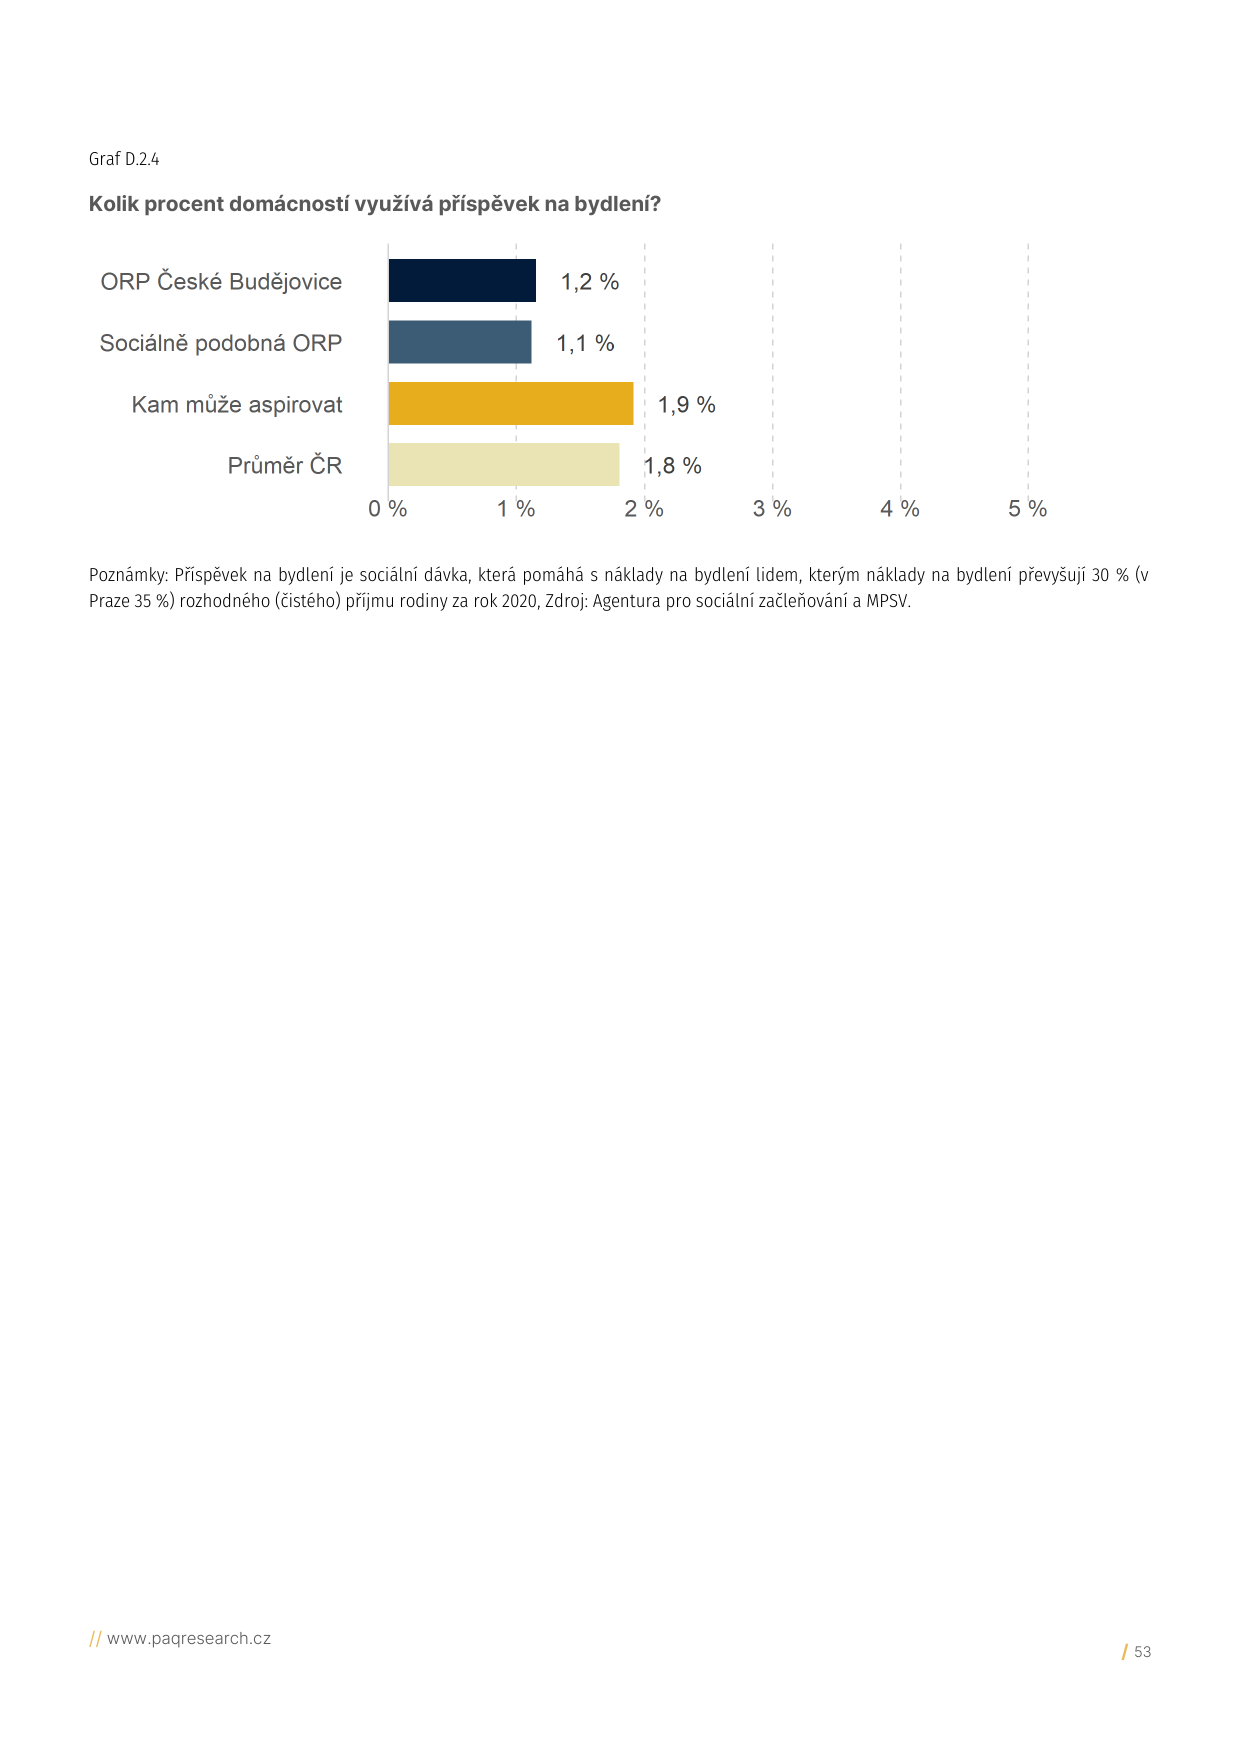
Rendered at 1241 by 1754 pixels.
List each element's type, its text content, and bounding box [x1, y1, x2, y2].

text Graf D.2.4 [89, 148, 1152, 170]
text Kolik procent domácností využívá příspěvek na bydlení? [89, 186, 1152, 216]
text Poznámky: Příspěvek na bydlení je sociální dávka, která pomáhá s náklady na bydlení lidem, kterým náklady na bydlení převyšují 30 % (v Praze 35 %) rozhodného (čistého) příjmu rodiny za rok 2020, Zdroj: Agentura pro sociální začleňování a MPSV. [89, 564, 1152, 613]
picture [88, 216, 1139, 548]
